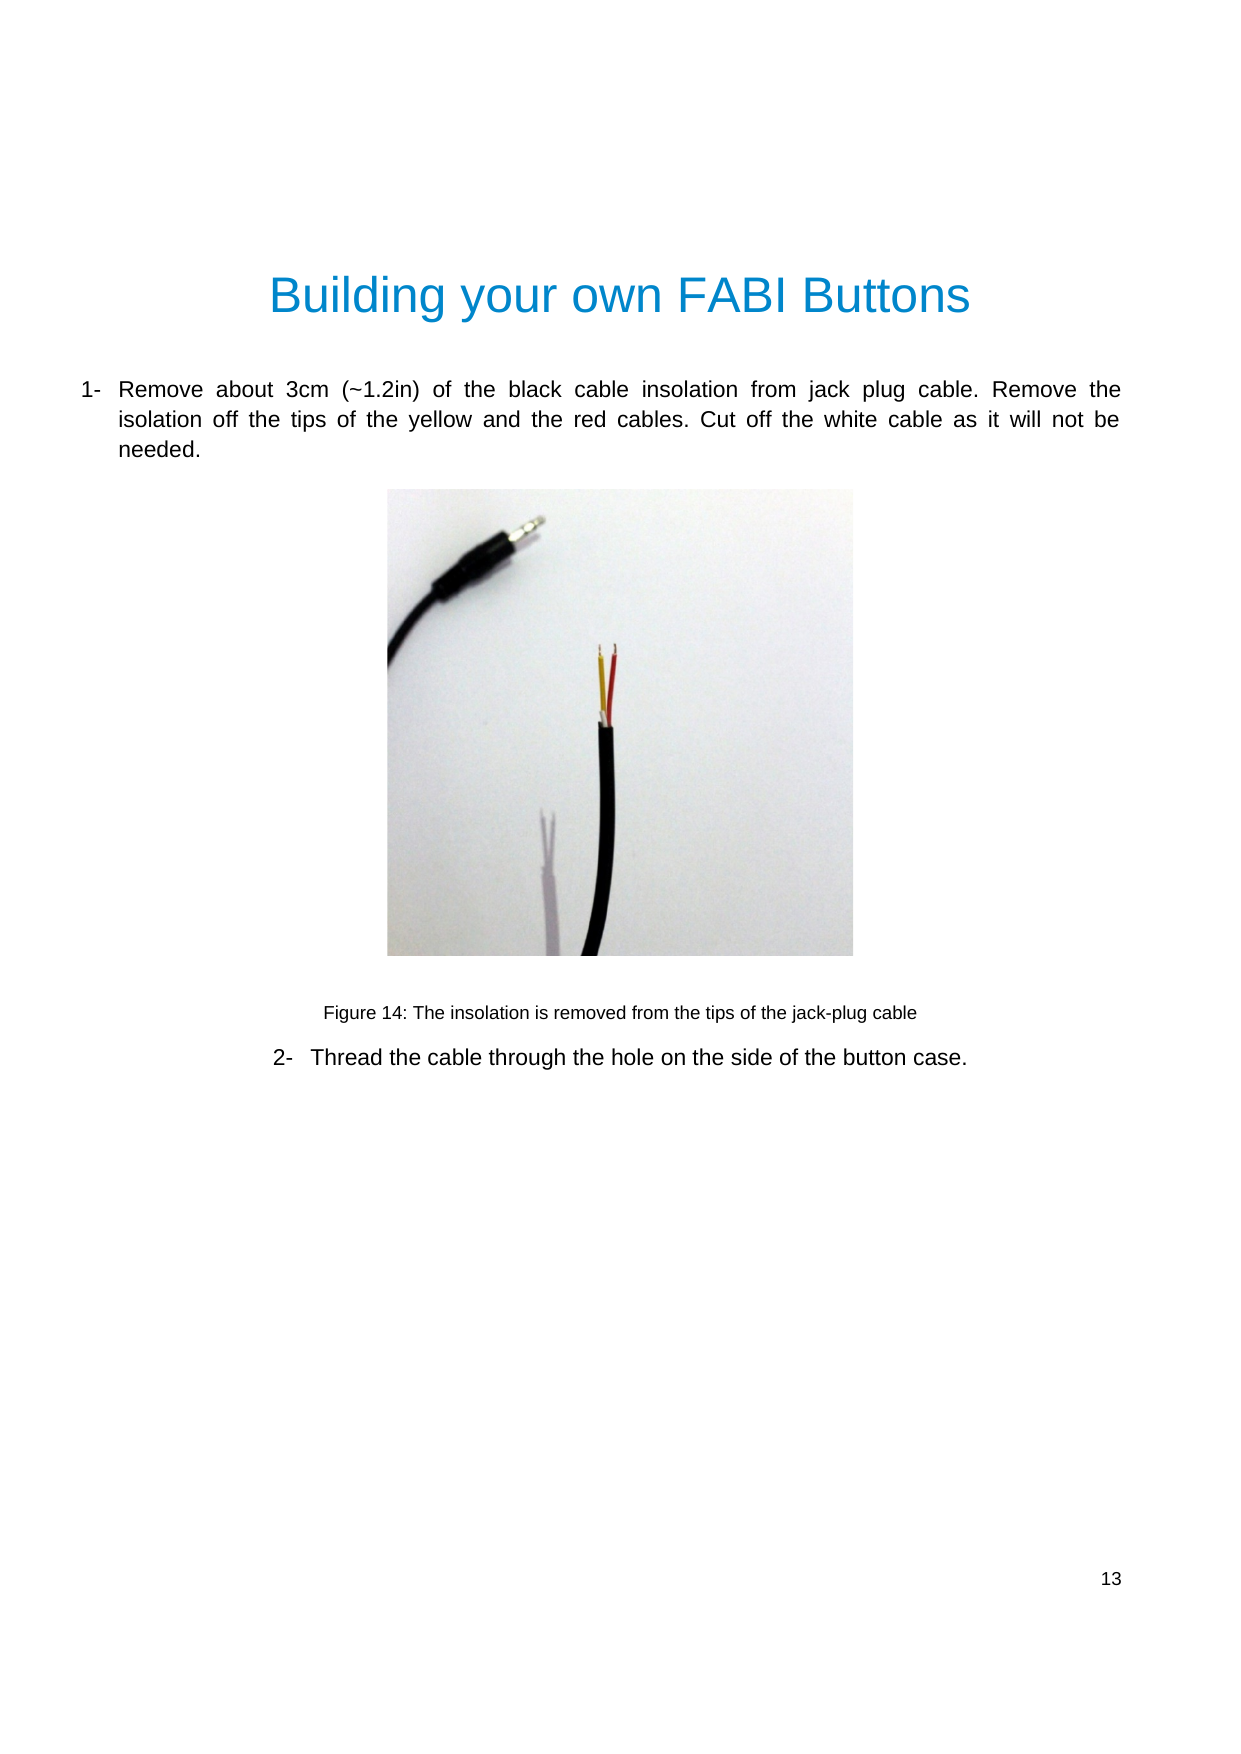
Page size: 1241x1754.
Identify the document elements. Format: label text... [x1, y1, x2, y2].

list Thread the cable through the hole on the side of the button case. [118, 1044, 1122, 1070]
list Remove about 3cm (~1.2in) of the black cable insolation from jack plug cable. Remove the isolation off the tips of the yellow and the red cables. Cut off the white cable as it will not be needed. [81, 376, 1122, 462]
text Figure 14: The insolation is removed from the tips of the jack-plug cable [118, 1002, 1122, 1023]
picture [387, 489, 854, 956]
subtitle Building your own FABI Buttons [118, 266, 1122, 323]
